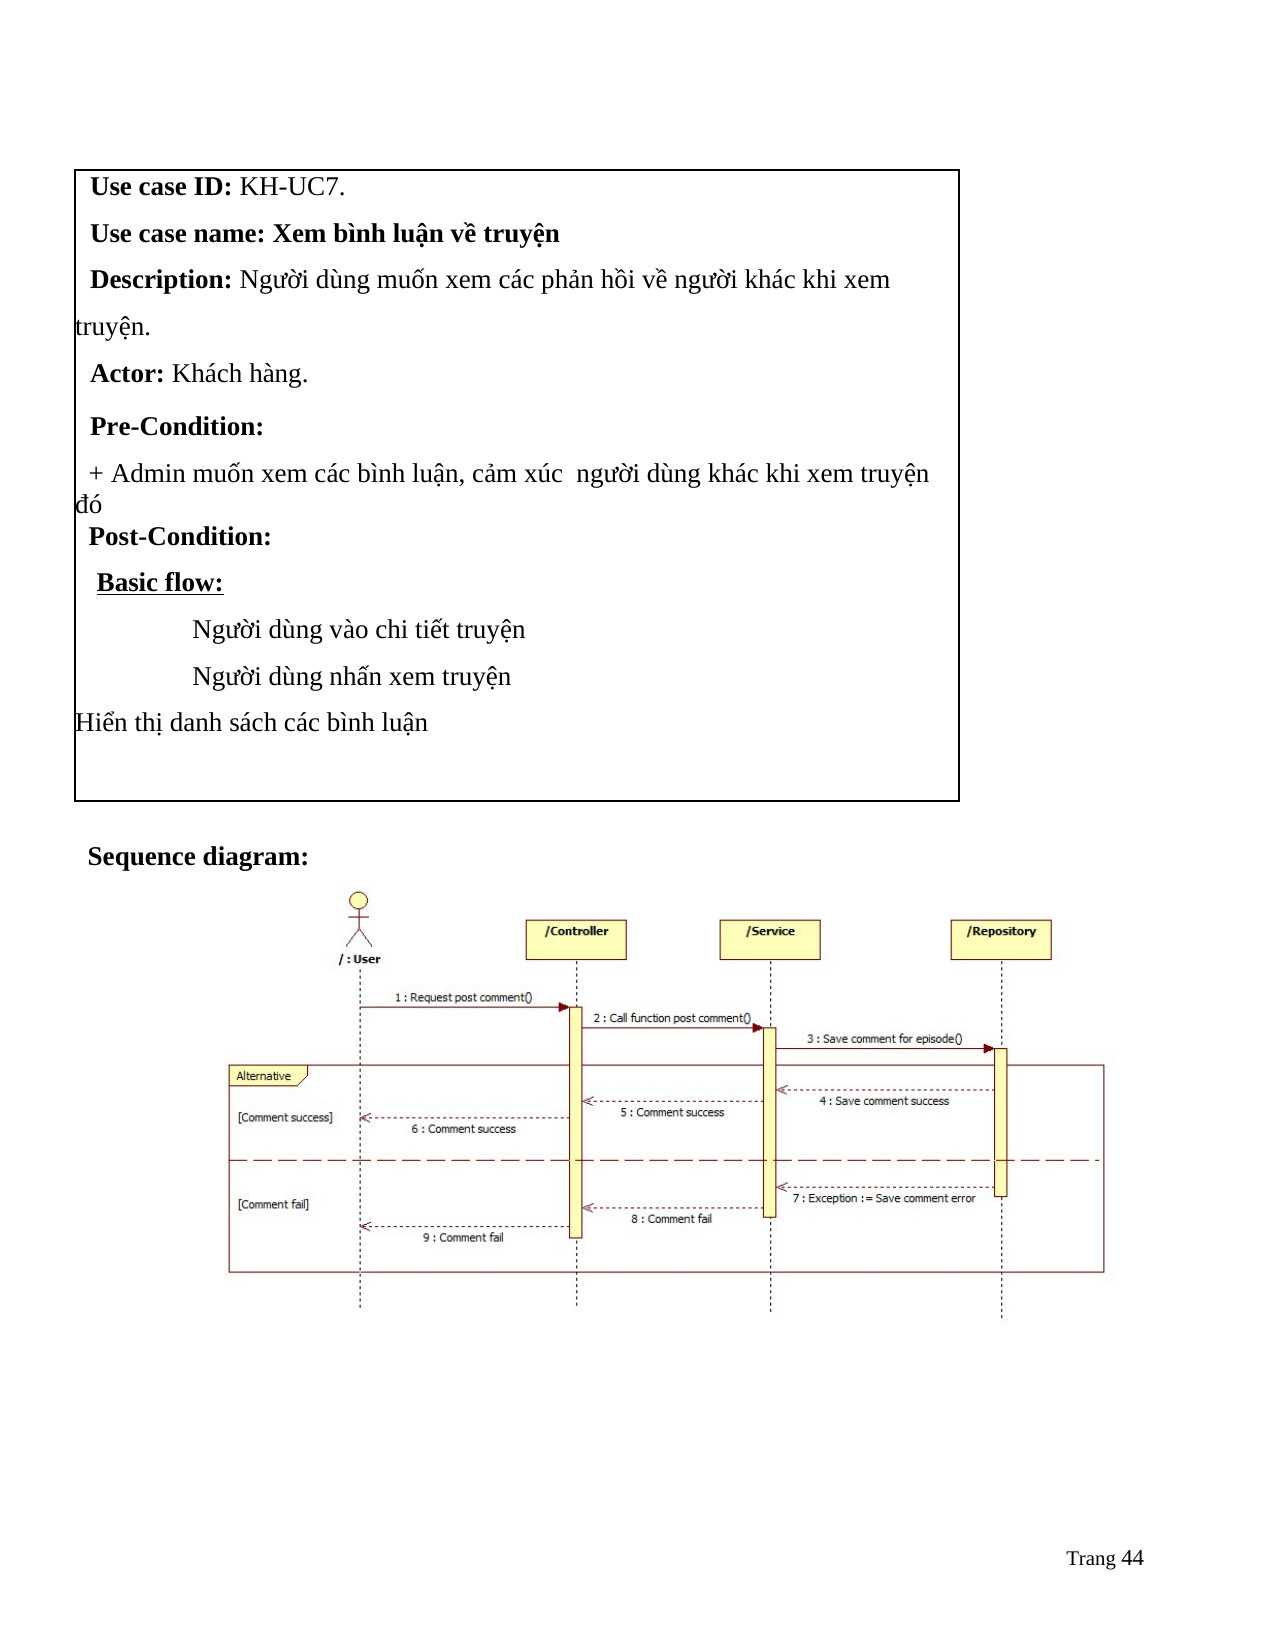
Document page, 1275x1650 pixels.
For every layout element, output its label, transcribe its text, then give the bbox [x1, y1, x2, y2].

text Sequence diagram: [87, 840, 1256, 871]
picture [208, 871, 1124, 1342]
